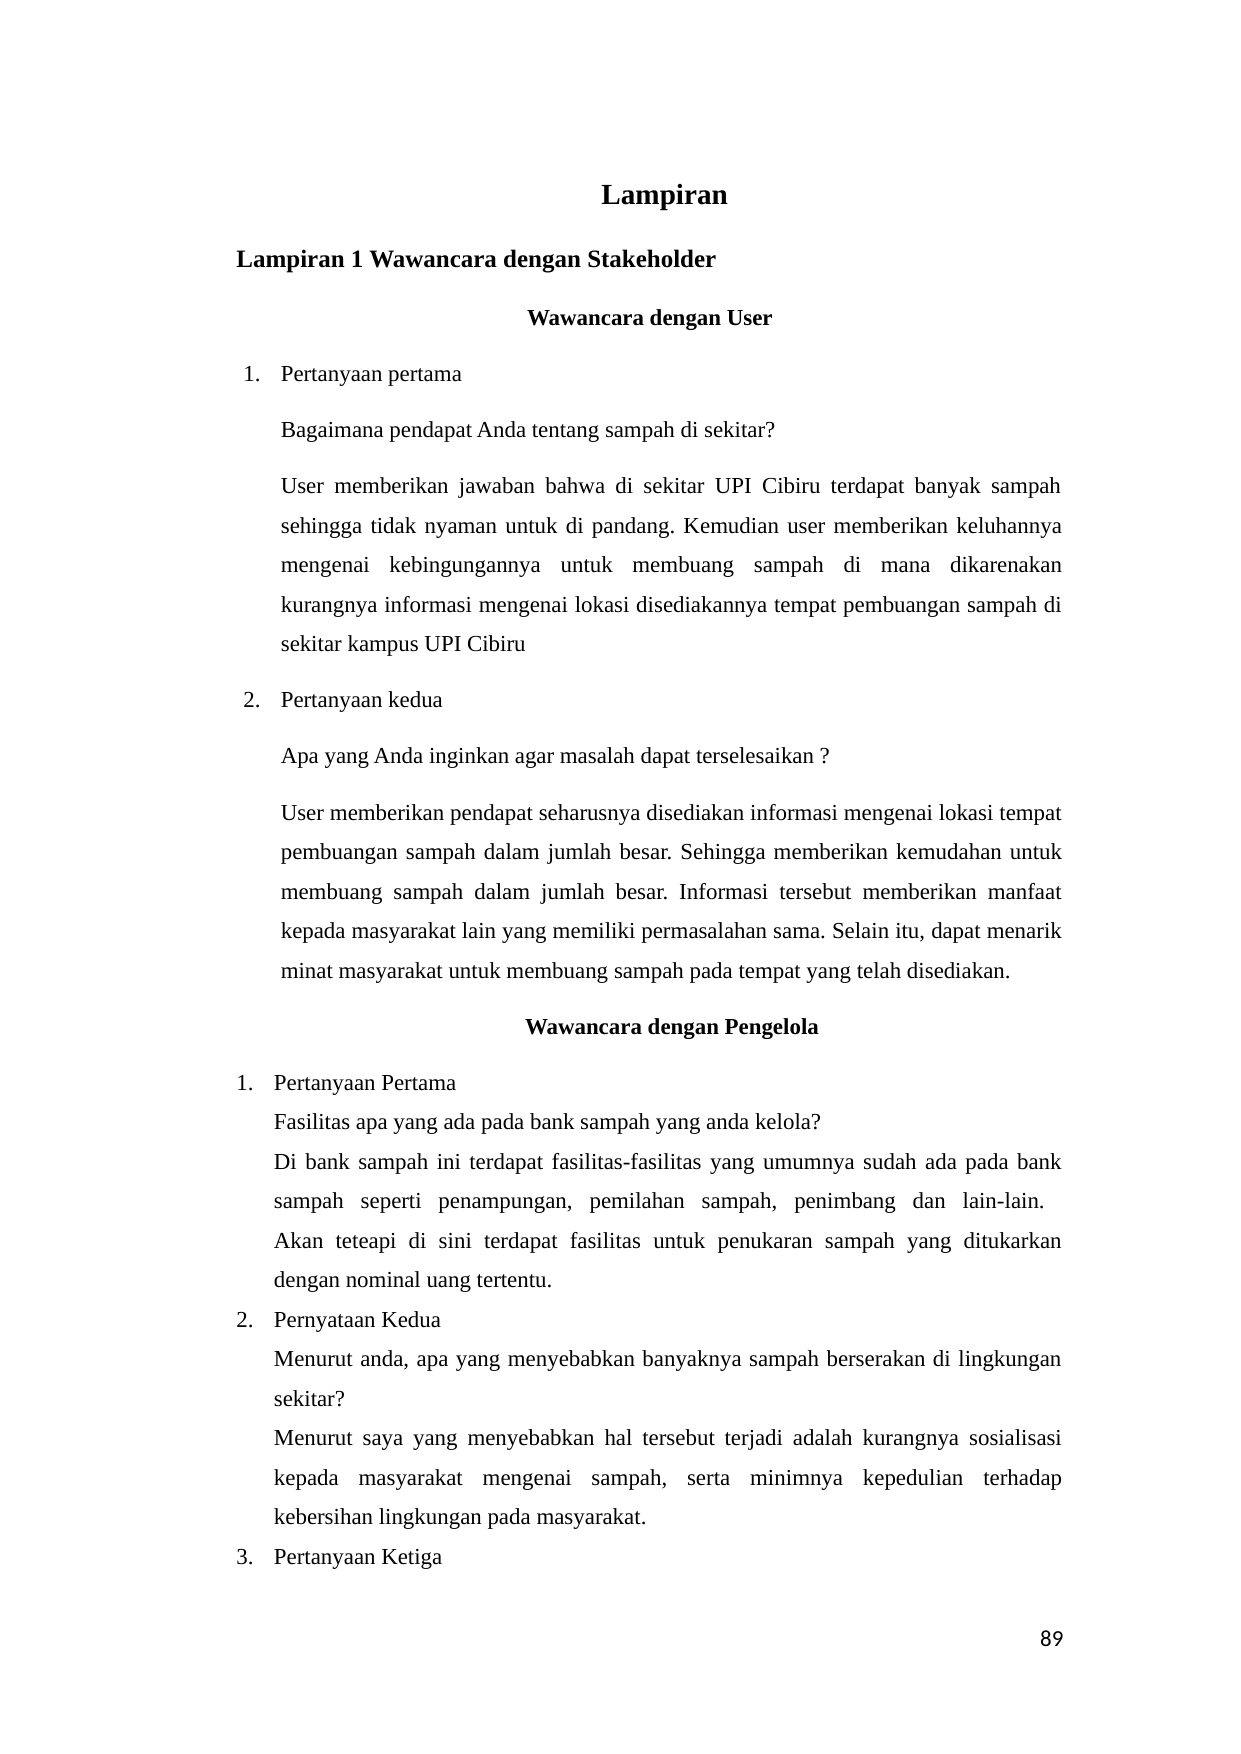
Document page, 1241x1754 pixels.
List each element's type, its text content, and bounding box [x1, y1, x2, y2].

list Di bank sampah ini terdapat fasilitas-fasilitas yang umumnya sudah ada pada bank sampah seperti penampungan, pemilahan sampah, penimbang dan lain-lain. Akan teteapi di sini terdapat fasilitas untuk penukaran sampah yang ditukarkan dengan nominal uang tertentu. [274, 1148, 1063, 1293]
text Lampiran 1 Wawancara dengan Stakeholder [236, 244, 1063, 273]
list Pernyataan Kedua [236, 1306, 1063, 1332]
list Pertanyaan Pertama [236, 1069, 1063, 1095]
text User memberikan pendapat seharusnya disediakan informasi mengenai lokasi tempat pembuangan sampah dalam jumlah besar. Sehingga memberikan kemudahan untuk membuang sampah dalam jumlah besar. Informasi tersebut memberikan manfaat kepada masyarakat lain yang memiliki permasalahan sama. Selain itu, dapat menarik minat masyarakat untuk membuang sampah pada tempat yang telah disediakan. [281, 799, 1063, 983]
text Wawancara dengan User [236, 304, 1063, 330]
text Apa yang Anda inginkan agar masalah dapat terselesaikan ? [281, 743, 1063, 769]
subtitle Lampiran [266, 177, 1063, 211]
text User memberikan jawaban bahwa di sekitar UPI Cibiru terdapat banyak sampah sehingga tidak nyaman untuk di pandang. Kemudian user memberikan keluhannya mengenai kebingungannya untuk membuang sampah di mana dikarenakan kurangnya informasi mengenai lokasi disediakannya tempat pembuangan sampah di sekitar kampus UPI Cibiru [281, 472, 1063, 657]
list Pertanyaan Ketiga [236, 1543, 1063, 1569]
list Menurut anda, apa yang menyebabkan banyaknya sampah berserakan di lingkungan sekitar? [274, 1345, 1063, 1411]
list Pertanyaan pertama [243, 360, 1063, 386]
list Fasilitas apa yang ada pada bank sampah yang anda kelola? [274, 1108, 1063, 1135]
text Wawancara dengan Pengelola [281, 1013, 1063, 1039]
text Bagaimana pendapat Anda tentang sampah di sekitar? [281, 416, 1063, 443]
list Menurut saya yang menyebabkan hal tersebut terjadi adalah kurangnya sosialisasi kepada masyarakat mengenai sampah, serta minimnya kepedulian terhadap kebersihan lingkungan pada masyarakat. [274, 1424, 1063, 1529]
list Pertanyaan kedua [243, 686, 1063, 713]
